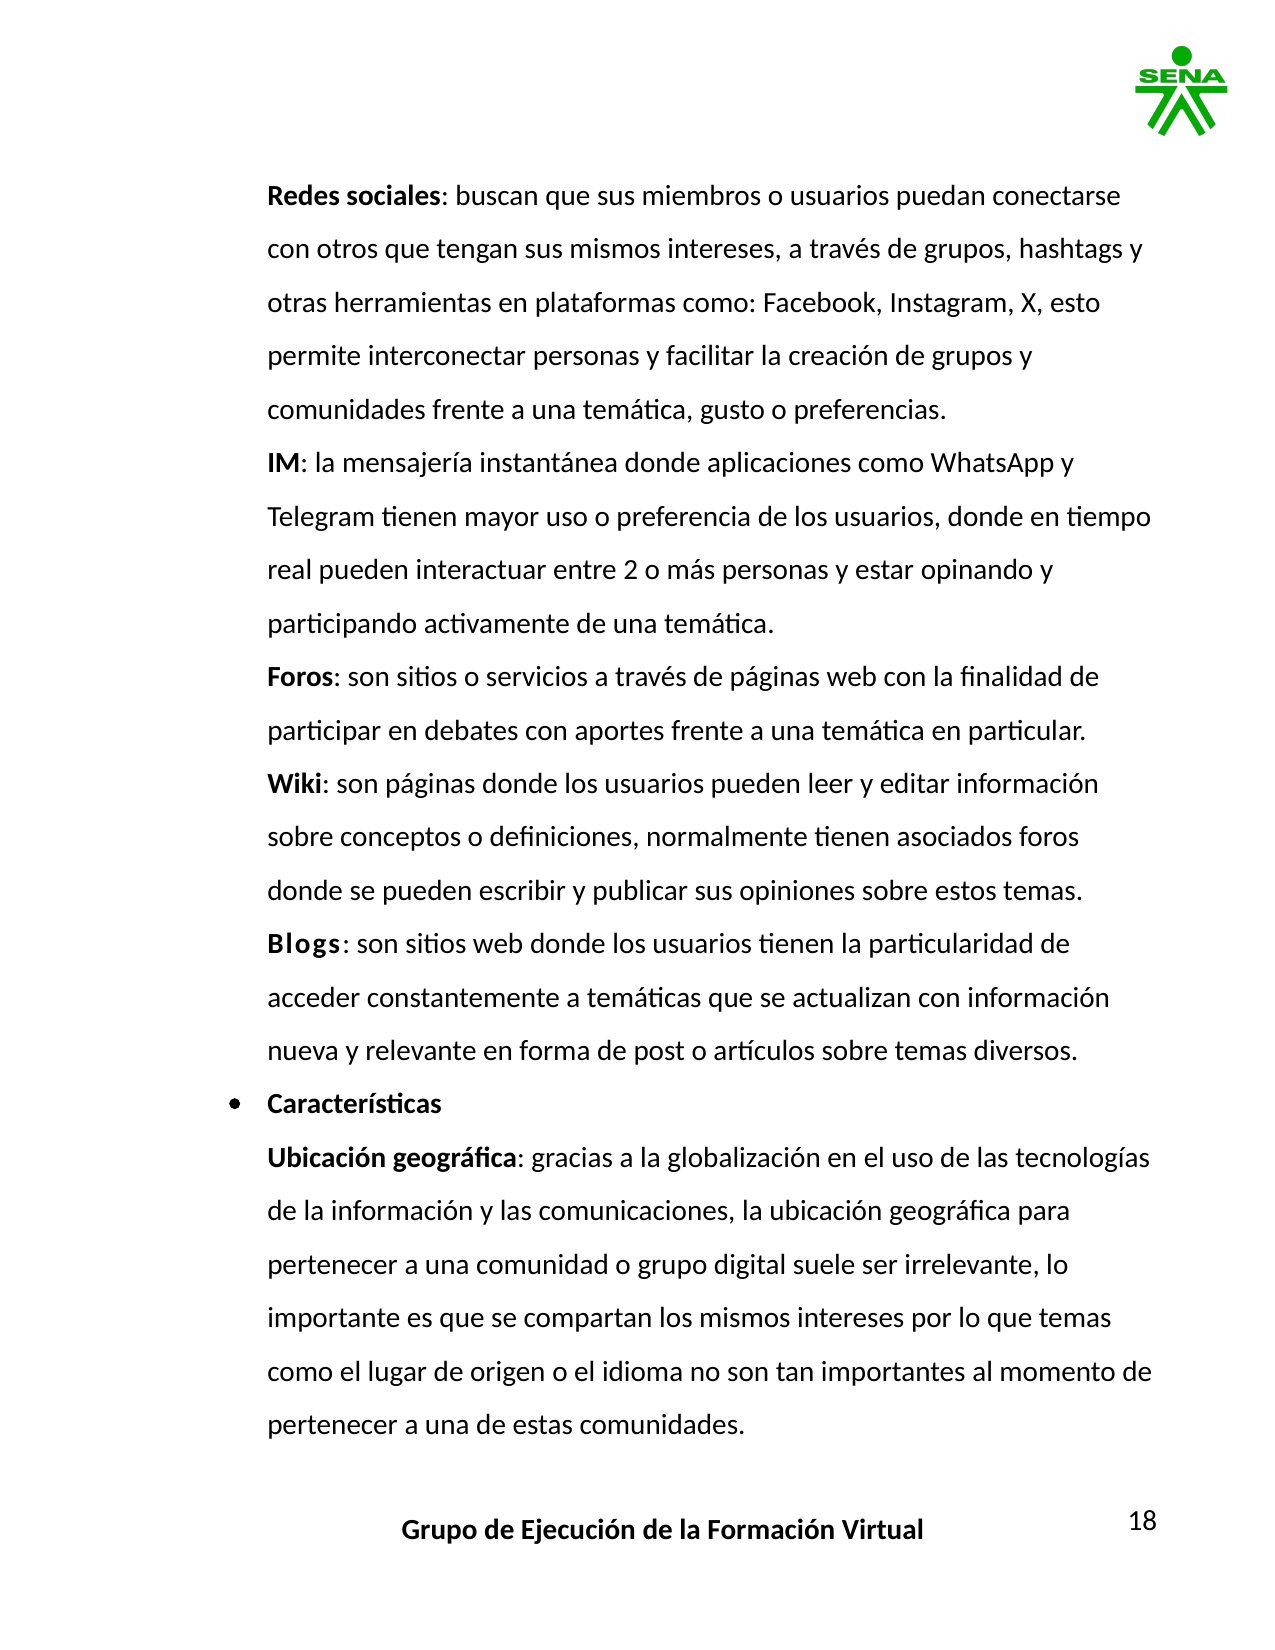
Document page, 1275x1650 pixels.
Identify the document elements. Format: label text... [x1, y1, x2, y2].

list Redes sociales: buscan que sus miembros o usuarios puedan conectarse con otros que tengan sus mismos intereses, a través de grupos, hashtags y otras herramientas en plataformas como: Facebook, Instagram, X, esto permite interconectar personas y facilitar la creación de grupos y comunidades frente a una temática, gusto o preferencias. [267, 177, 1157, 427]
list Wiki: son páginas donde los usuarios pueden leer y editar información sobre conceptos o definiciones, normalmente tienen asociados foros donde se pueden escribir y publicar sus opiniones sobre estos temas. [267, 765, 1157, 907]
list Características [229, 1086, 1157, 1121]
list Foros: son sitios o servicios a través de páginas web con la finalidad de participar en debates con aportes frente a una temática en particular. [267, 658, 1157, 747]
list Ubicación geográfica: gracias a la globalización en el uso de las tecnologías de la información y las comunicaciones, la ubicación geográfica para pertenecer a una comunidad o grupo digital suele ser irrelevante, lo importante es que se compartan los mismos intereses por lo que temas como el lugar de origen o el idioma no son tan importantes al momento de pertenecer a una de estas comunidades. [267, 1139, 1157, 1442]
list IM: la mensajería instantánea donde aplicaciones como WhatsApp y Telegram tienen mayor uso o preferencia de los usuarios, donde en tiempo real pueden interactuar entre 2 o más personas y estar opinando y participando activamente de una temática. [267, 444, 1157, 640]
list Blogs: son sitios web donde los usuarios tienen la particularidad de acceder constantemente a temáticas que se actualizan con información nueva y relevante en forma de post o artículos sobre temas diversos. [267, 925, 1157, 1068]
picture [1135, 46, 1228, 136]
